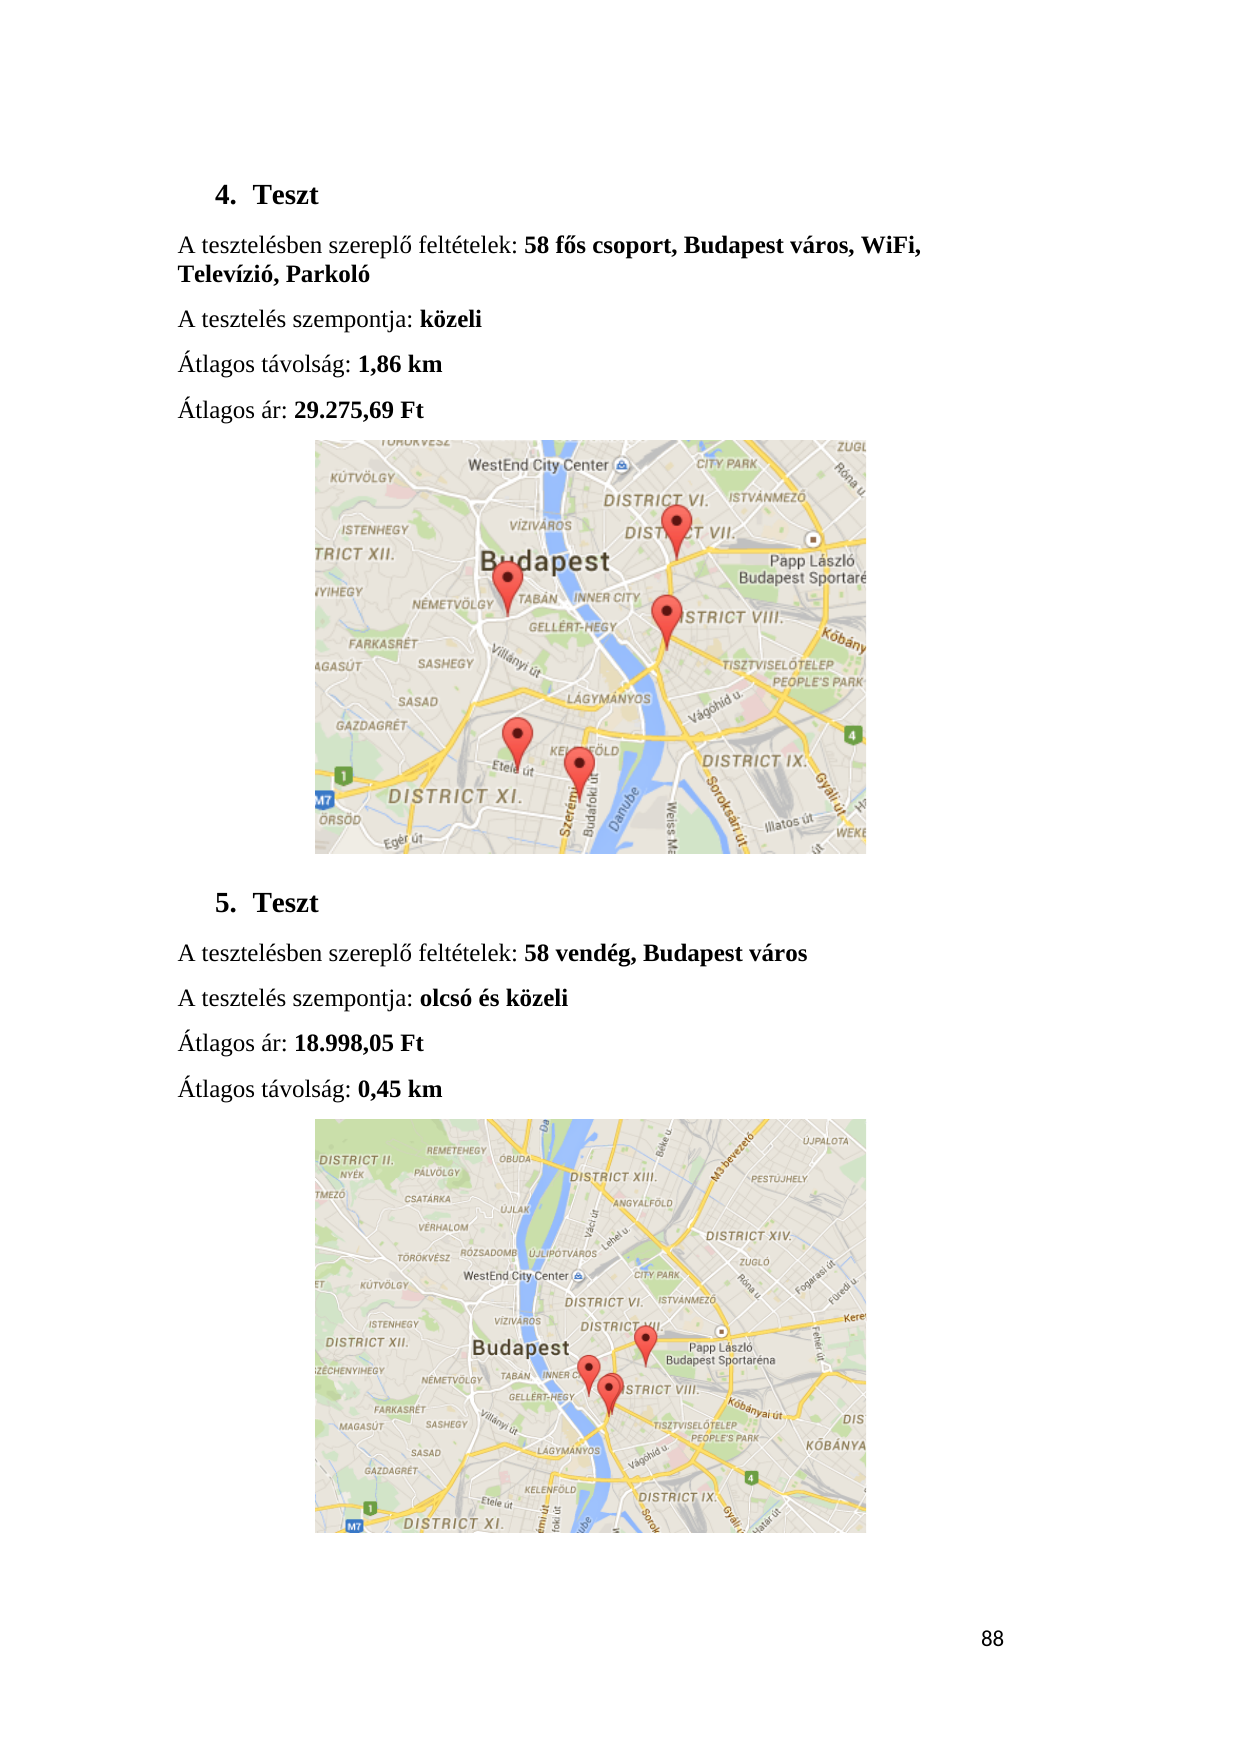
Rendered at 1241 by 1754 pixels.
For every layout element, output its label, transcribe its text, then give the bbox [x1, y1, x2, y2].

text A tesztelésben szereplő feltételek: 58 fős csoport, Budapest város, WiFi, Televízió, Parkoló [177, 230, 1004, 287]
picture [315, 440, 867, 854]
text A tesztelés szempontja: közeli [177, 304, 1004, 333]
text Átlagos távolság: 1,86 km [177, 349, 1004, 378]
list Teszt [215, 177, 1004, 211]
text A tesztelés szempontja: olcsó és közeli [177, 983, 1004, 1012]
text Átlagos távolság: 0,45 km [177, 1074, 1004, 1103]
text Átlagos ár: 29.275,69 Ft [177, 395, 1004, 424]
text A tesztelésben szereplő feltételek: 58 vendég, Budapest város [177, 938, 1004, 966]
text Átlagos ár: 18.998,05 Ft [177, 1028, 1004, 1057]
picture [315, 1119, 867, 1533]
list Teszt [215, 885, 1004, 918]
